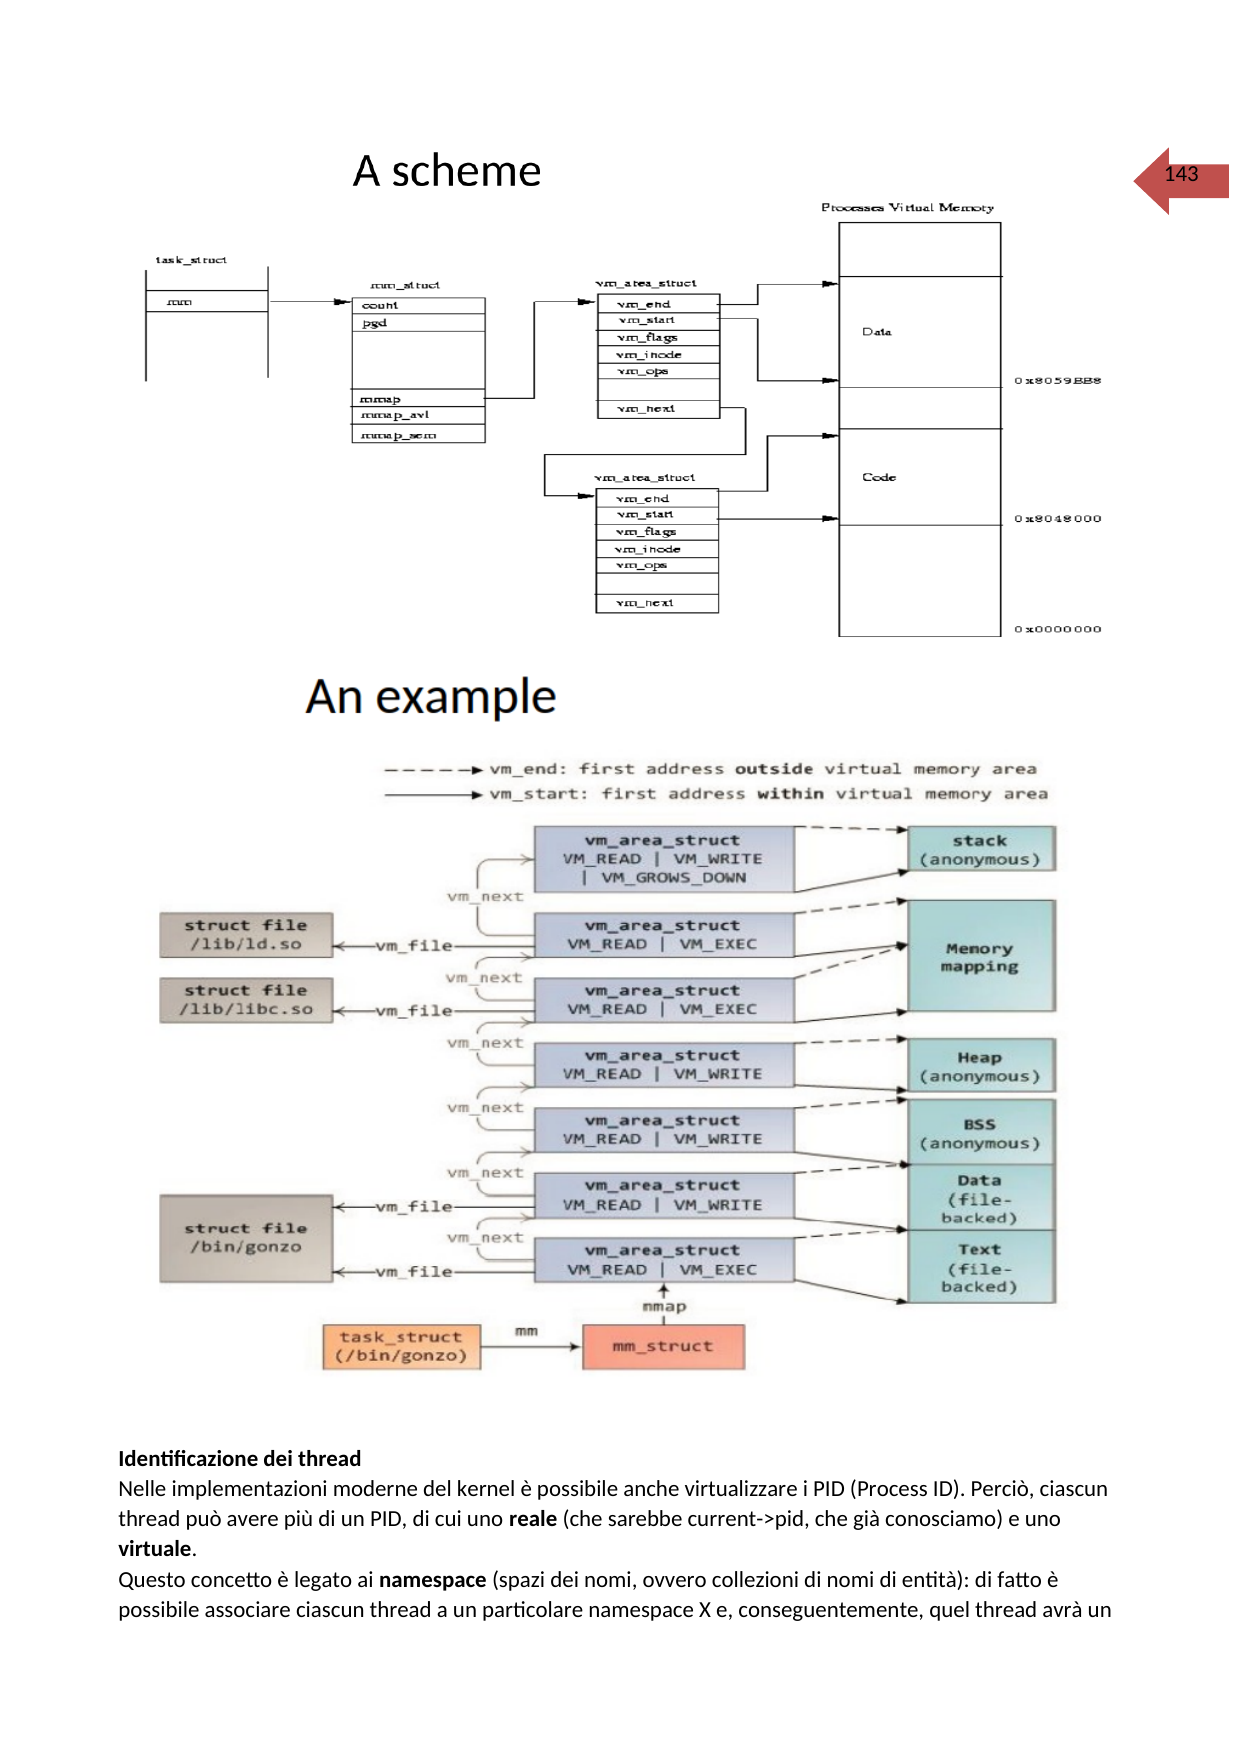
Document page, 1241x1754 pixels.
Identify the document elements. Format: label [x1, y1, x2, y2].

text [118, 1444, 1122, 1623]
picture [118, 667, 1094, 1379]
picture [118, 147, 1123, 649]
